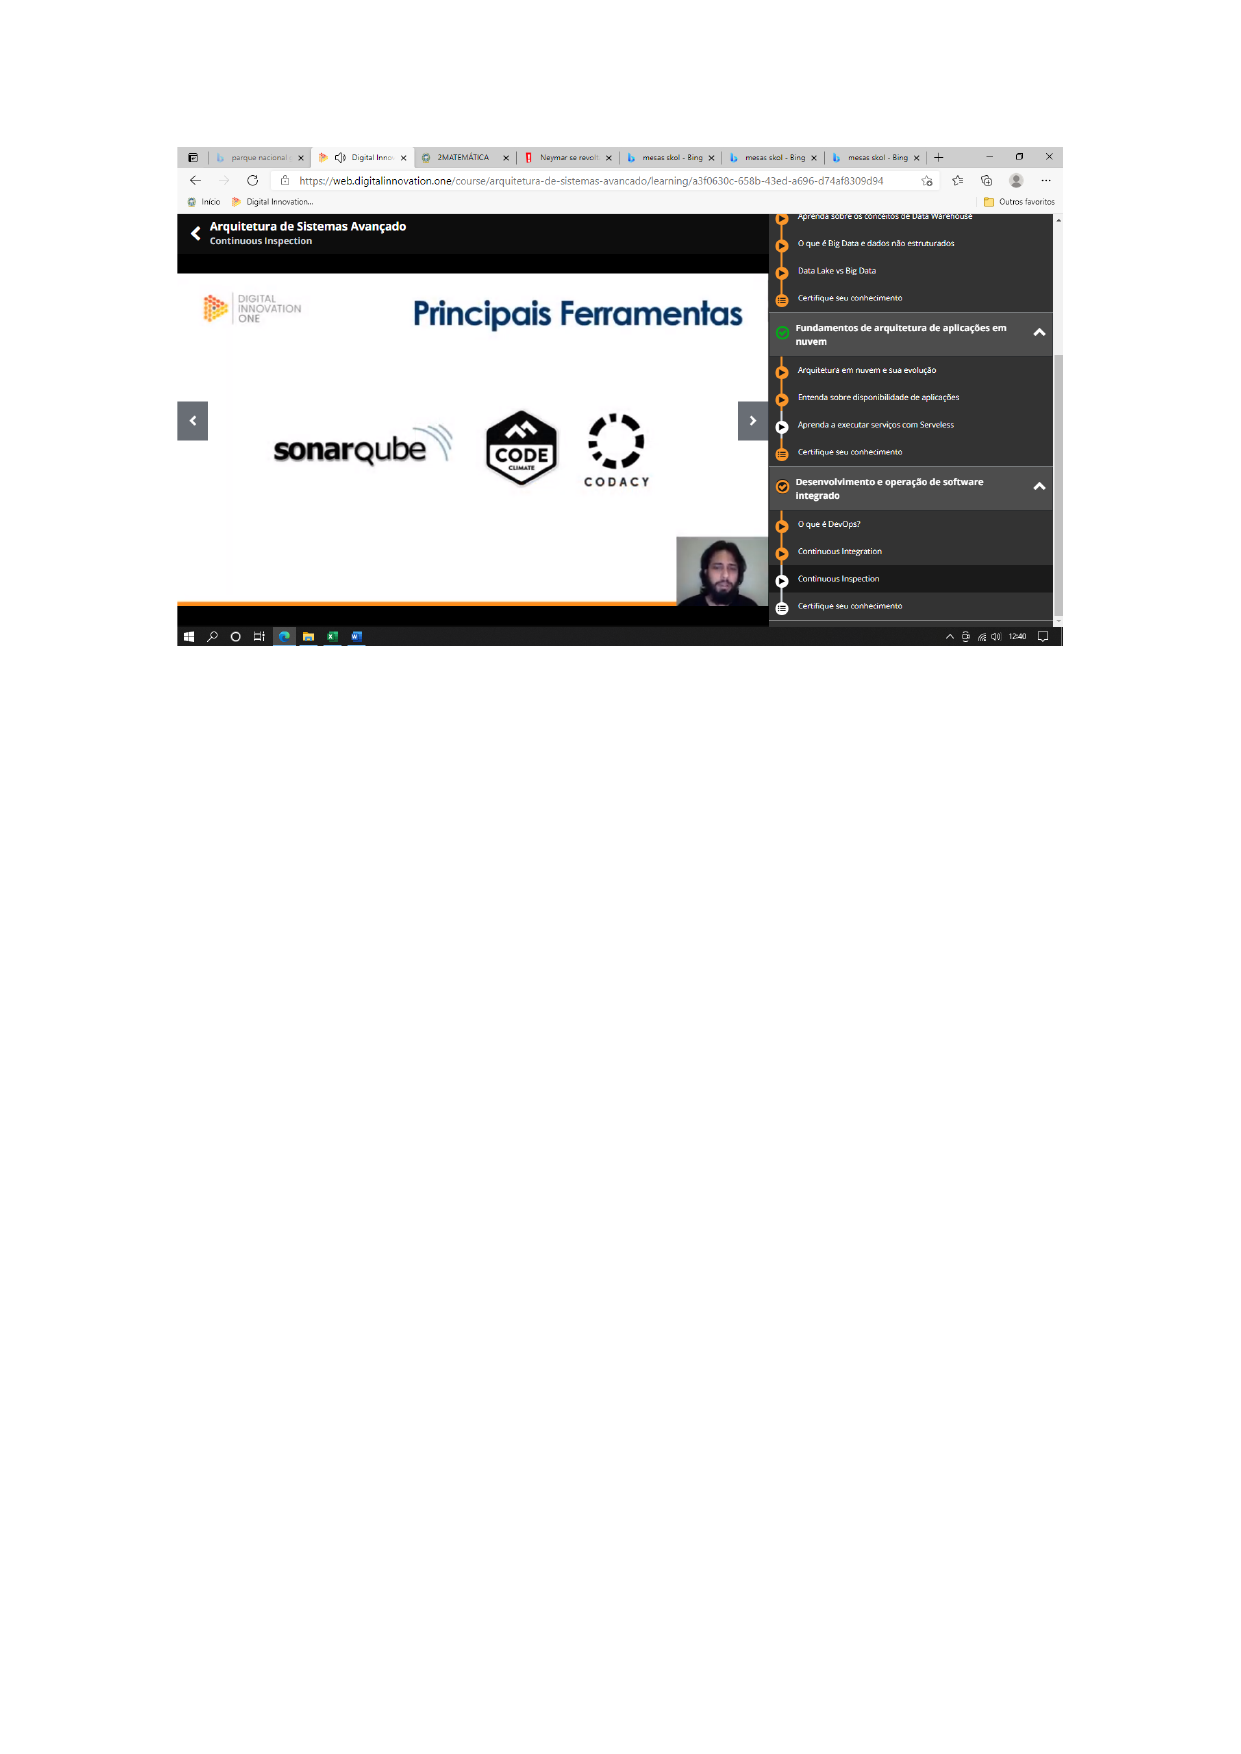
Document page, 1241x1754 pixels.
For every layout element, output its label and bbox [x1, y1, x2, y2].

picture [177, 147, 1063, 646]
